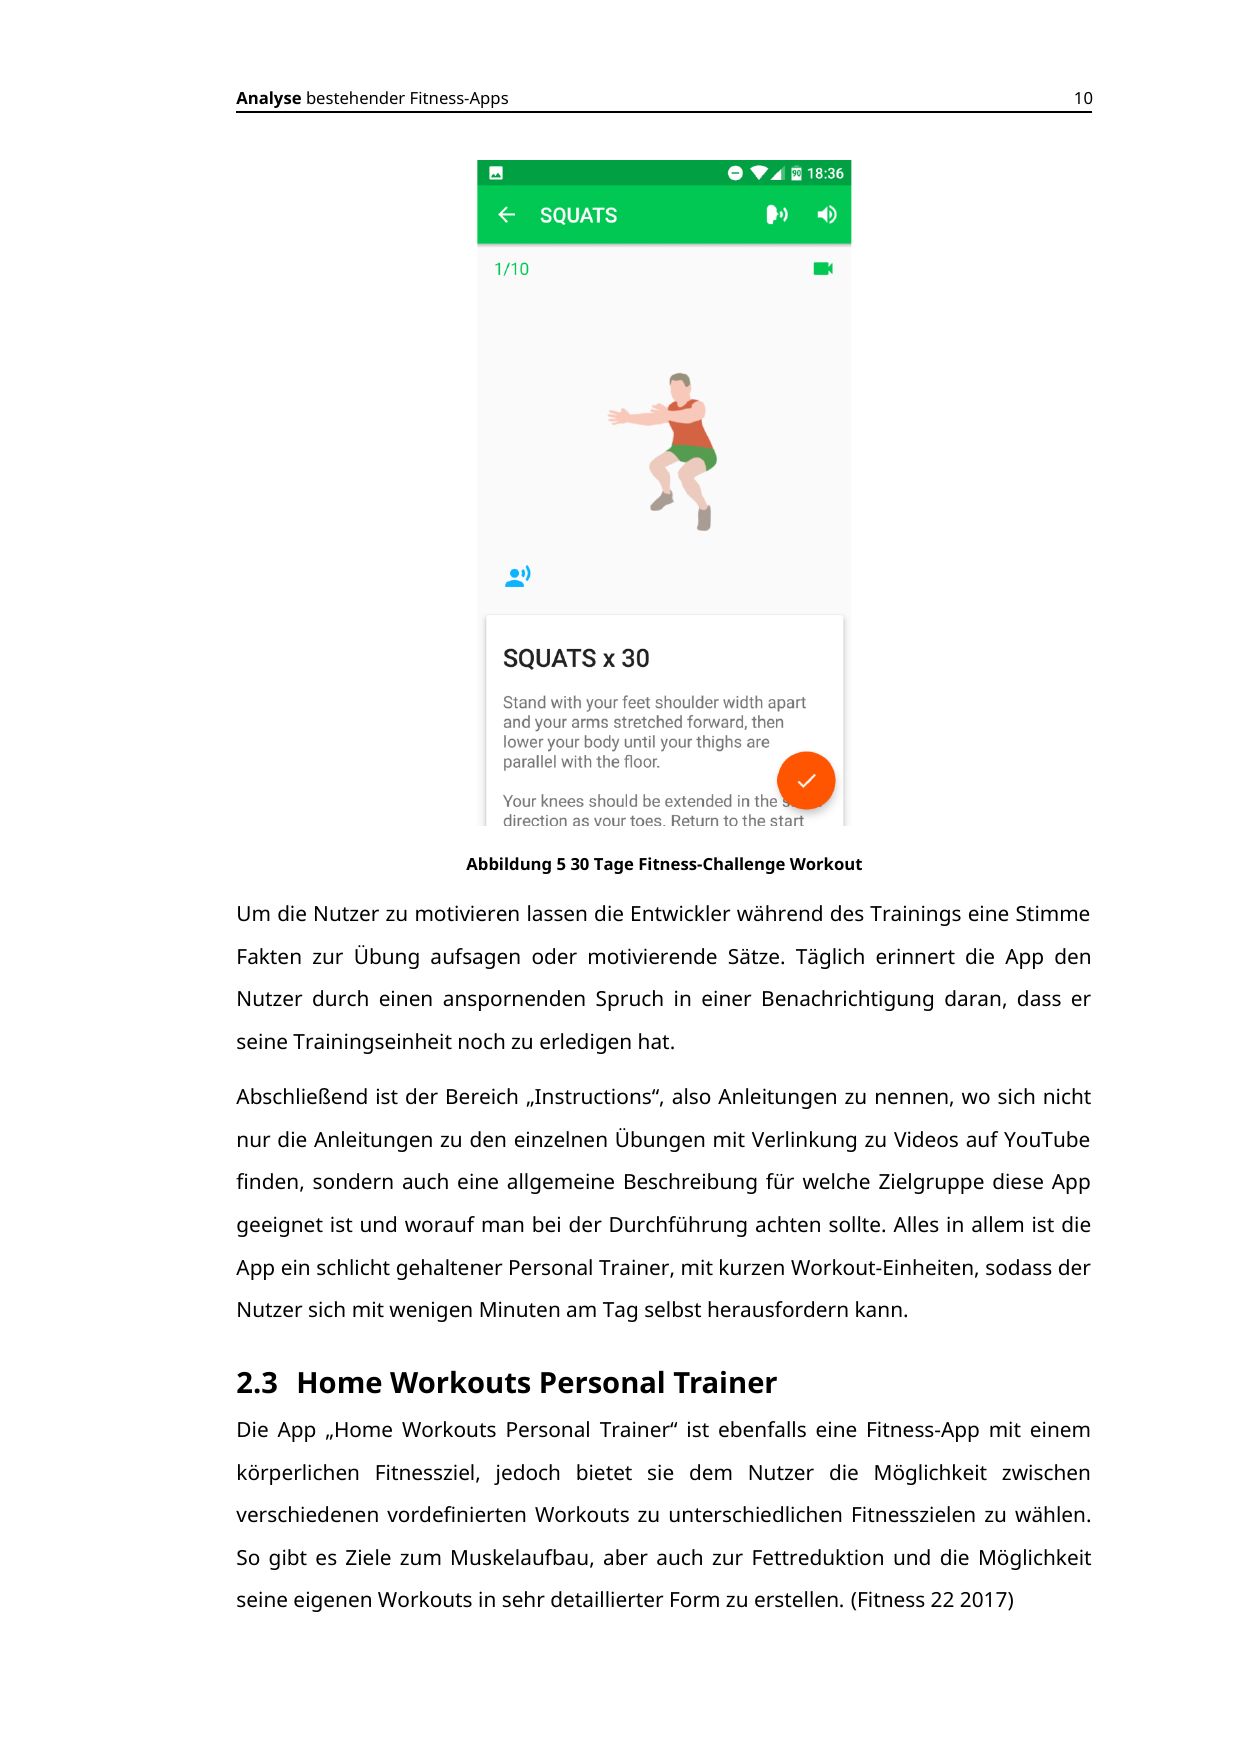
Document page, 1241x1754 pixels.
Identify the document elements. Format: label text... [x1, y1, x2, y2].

text Abschließend ist der Bereich „Instructions“, also Anleitungen zu nennen, wo sich nicht nur die Anleitungen zu den einzelnen Übungen mit Verlinkung zu Videos auf YouTube finden, sondern auch eine allgemeine Beschreibung für welche Zielgruppe diese App geeignet ist und worauf man bei der Durchführung achten sollte. Alles in allem ist die App ein schlicht gehaltener Personal Trainer, mit kurzen Workout-Einheiten, sodass der Nutzer sich mit wenigen Minuten am Tag selbst herausfordern kann. [236, 1082, 1092, 1324]
text Die App „Home Workouts Personal Trainer“ ist ebenfalls eine Fitness-App mit einem körperlichen Fitnessziel, jedoch bietet sie dem Nutzer die Möglichkeit zwischen verschiedenen vordefinierten Workouts zu unterschiedlichen Fitnesszielen zu wählen. So gibt es Ziele zum Muskelaufbau, aber auch zur Fettreduktion und die Möglichkeit seine eigenen Workouts in sehr detaillierter Form zu erstellen. (Fitness 22 2017) [236, 1415, 1092, 1614]
text Abbildung 5 30 Tage Fitness-Challenge Workout [236, 853, 1092, 875]
picture [477, 160, 852, 826]
subtitle Home Workouts Personal Trainer [236, 1363, 1092, 1402]
text Um die Nutzer zu motivieren lassen die Entwickler während des Trainings eine Stimme Fakten zur Übung aufsagen oder motivierende Sätze. Täglich erinnert die App den Nutzer durch einen anspornenden Spruch in einer Benachrichtigung daran, dass er seine Trainingseinheit noch zu erledigen hat. [236, 899, 1092, 1056]
